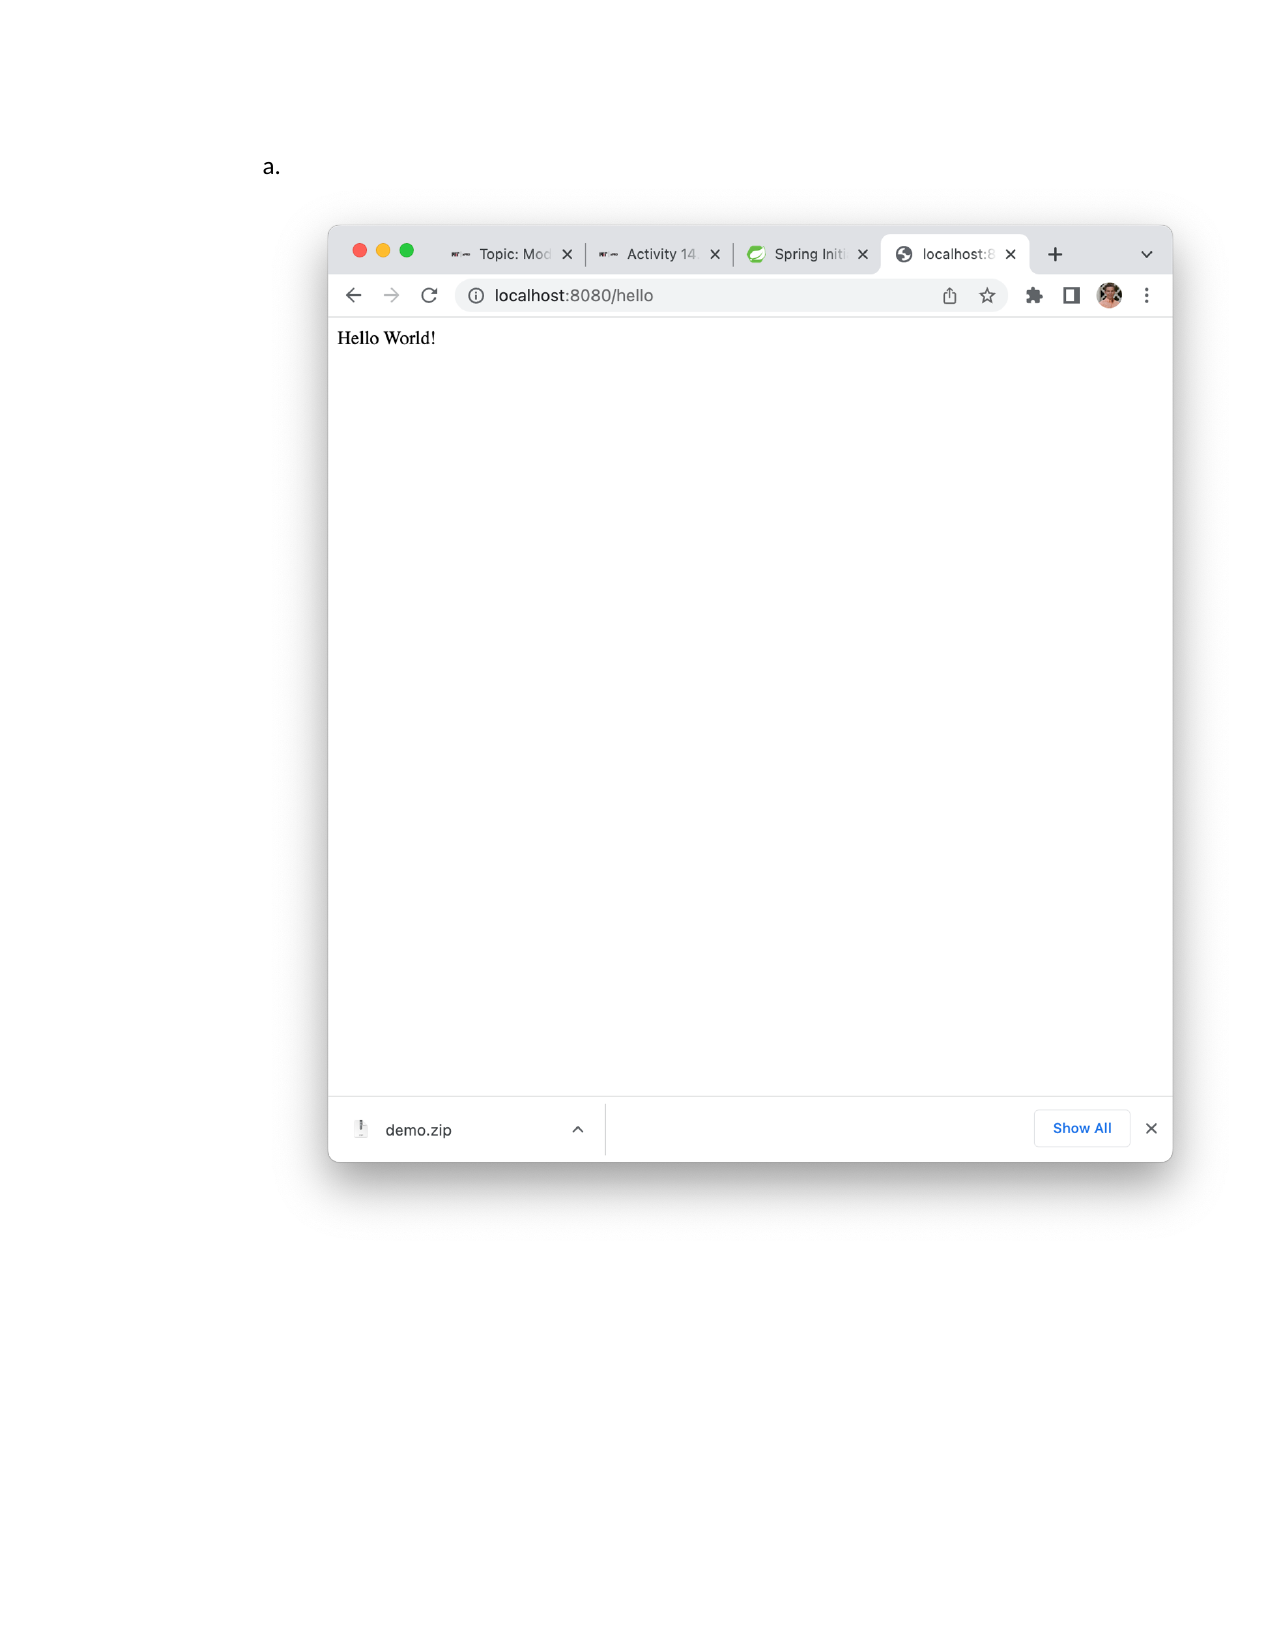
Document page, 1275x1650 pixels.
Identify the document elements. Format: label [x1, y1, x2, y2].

picture [262, 180, 1238, 1249]
